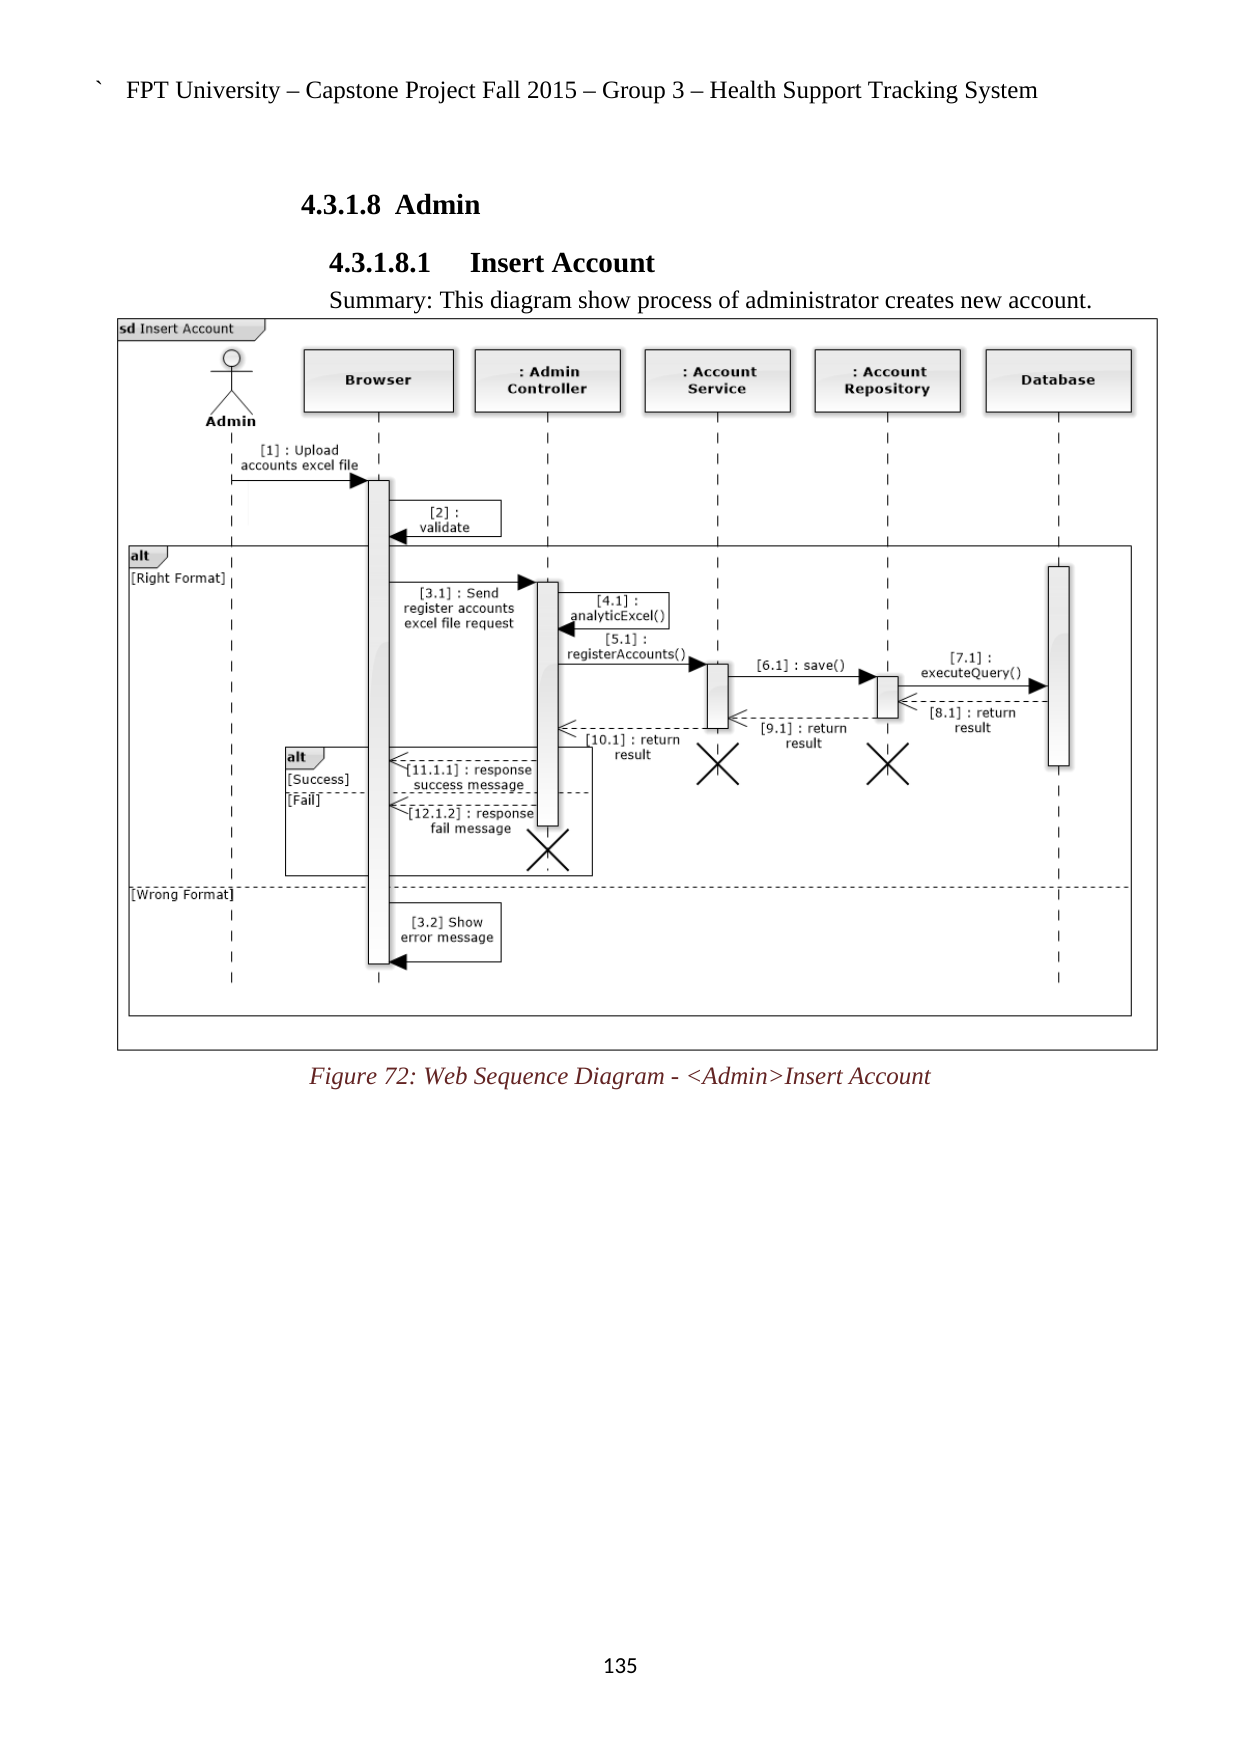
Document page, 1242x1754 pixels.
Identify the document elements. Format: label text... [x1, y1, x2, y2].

picture [113, 314, 1165, 1061]
subtitle Admin [301, 187, 1146, 221]
subtitle Insert Account [329, 246, 1146, 279]
text Summary: This diagram show process of administrator creates new account. [329, 285, 1146, 314]
text Figure 72: Web Sequence Diagram - <Admin>Insert Account [94, 1061, 1146, 1089]
